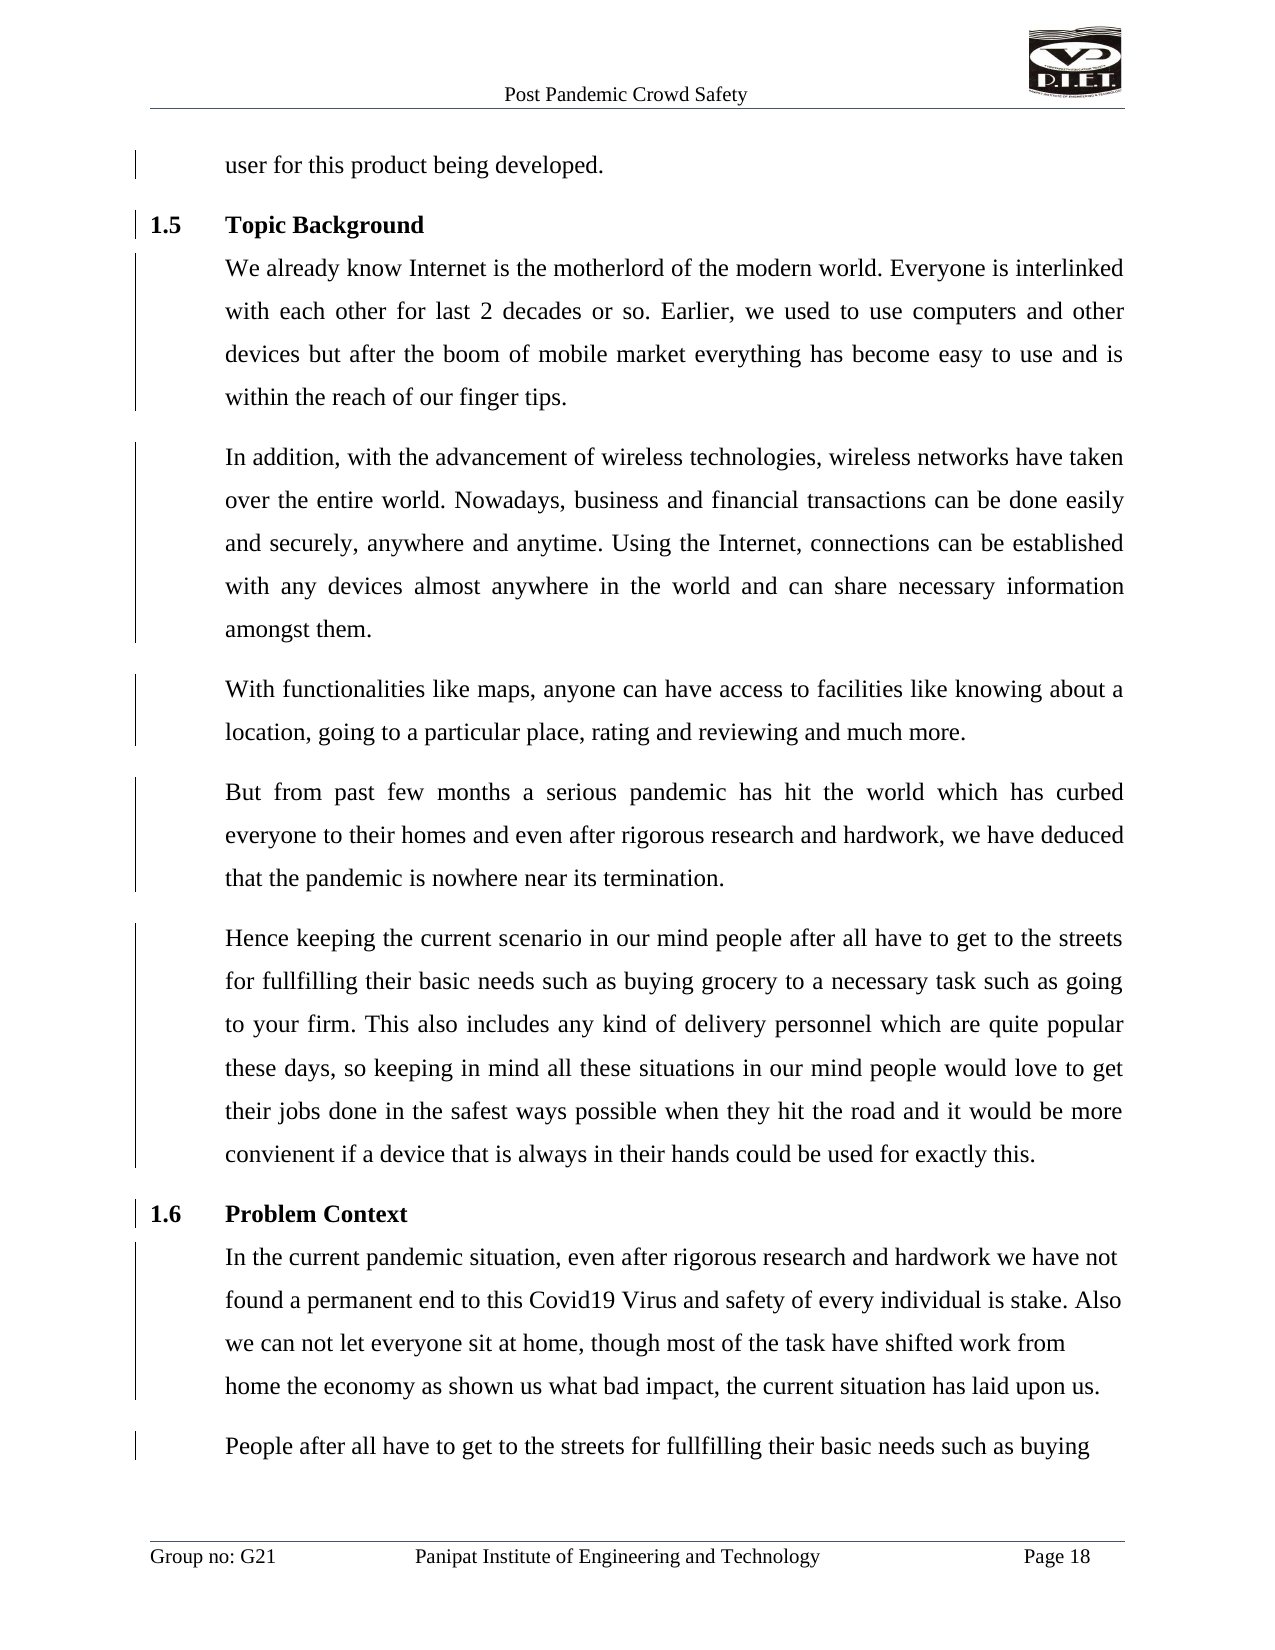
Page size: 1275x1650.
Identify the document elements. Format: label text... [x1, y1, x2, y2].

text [225, 1431, 1125, 1460]
text We already know Internet is the motherlord of the modern world. Everyone is interlinked with each other for last 2 decades or so. Earlier, we used to use computers and other devices but after the boom of mobile market everything has become easy to use and is within the reach of our finger tips. [225, 253, 1125, 411]
subtitle Topic Background [150, 210, 1125, 238]
text Hence keeping the current scenario in our mind people after all have to get to the streets for fullfilling their basic needs such as buying grocery to a necessary task such as going to your firm. This also includes any kind of delivery personnel which are quite popular these days, so keeping in mind all these situations in our mind people would love to get their jobs done in the safest ways possible when they hit the road and it would be more convienent if a device that is always in their hands could be used for exactly this. [225, 923, 1125, 1168]
text With functionalities like maps, anyone can have access to facilities like knowing about a location, going to a particular place, rating and reviewing and much more. [225, 674, 1125, 746]
text In addition, with the advancement of wireless technologies, wireless networks have taken over the entire world. Nowadays, business and financial transactions can be done easily and securely, anywhere and anytime. Using the Internet, connections can be established with any devices almost anywhere in the world and can share necessary information amongst them. [225, 442, 1125, 643]
text But from past few months a serious pandemic has hit the world which has curbed everyone to their homes and even after rigorous research and hardwork, we have deduced that the pandemic is nowhere near its termination. [225, 777, 1125, 892]
subtitle Problem Context [150, 1199, 1125, 1227]
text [225, 150, 1125, 179]
text In the current pandemic situation, even after rigorous research and hardwork we have not found a permanent end to this Covid19 Virus and safety of every individual is stake. Also we can not let everyone sit at home, though most of the task have shifted work from home the economy as shown us what bad impact, the current situation has laid upon us. [225, 1242, 1125, 1400]
picture [1029, 23, 1122, 101]
